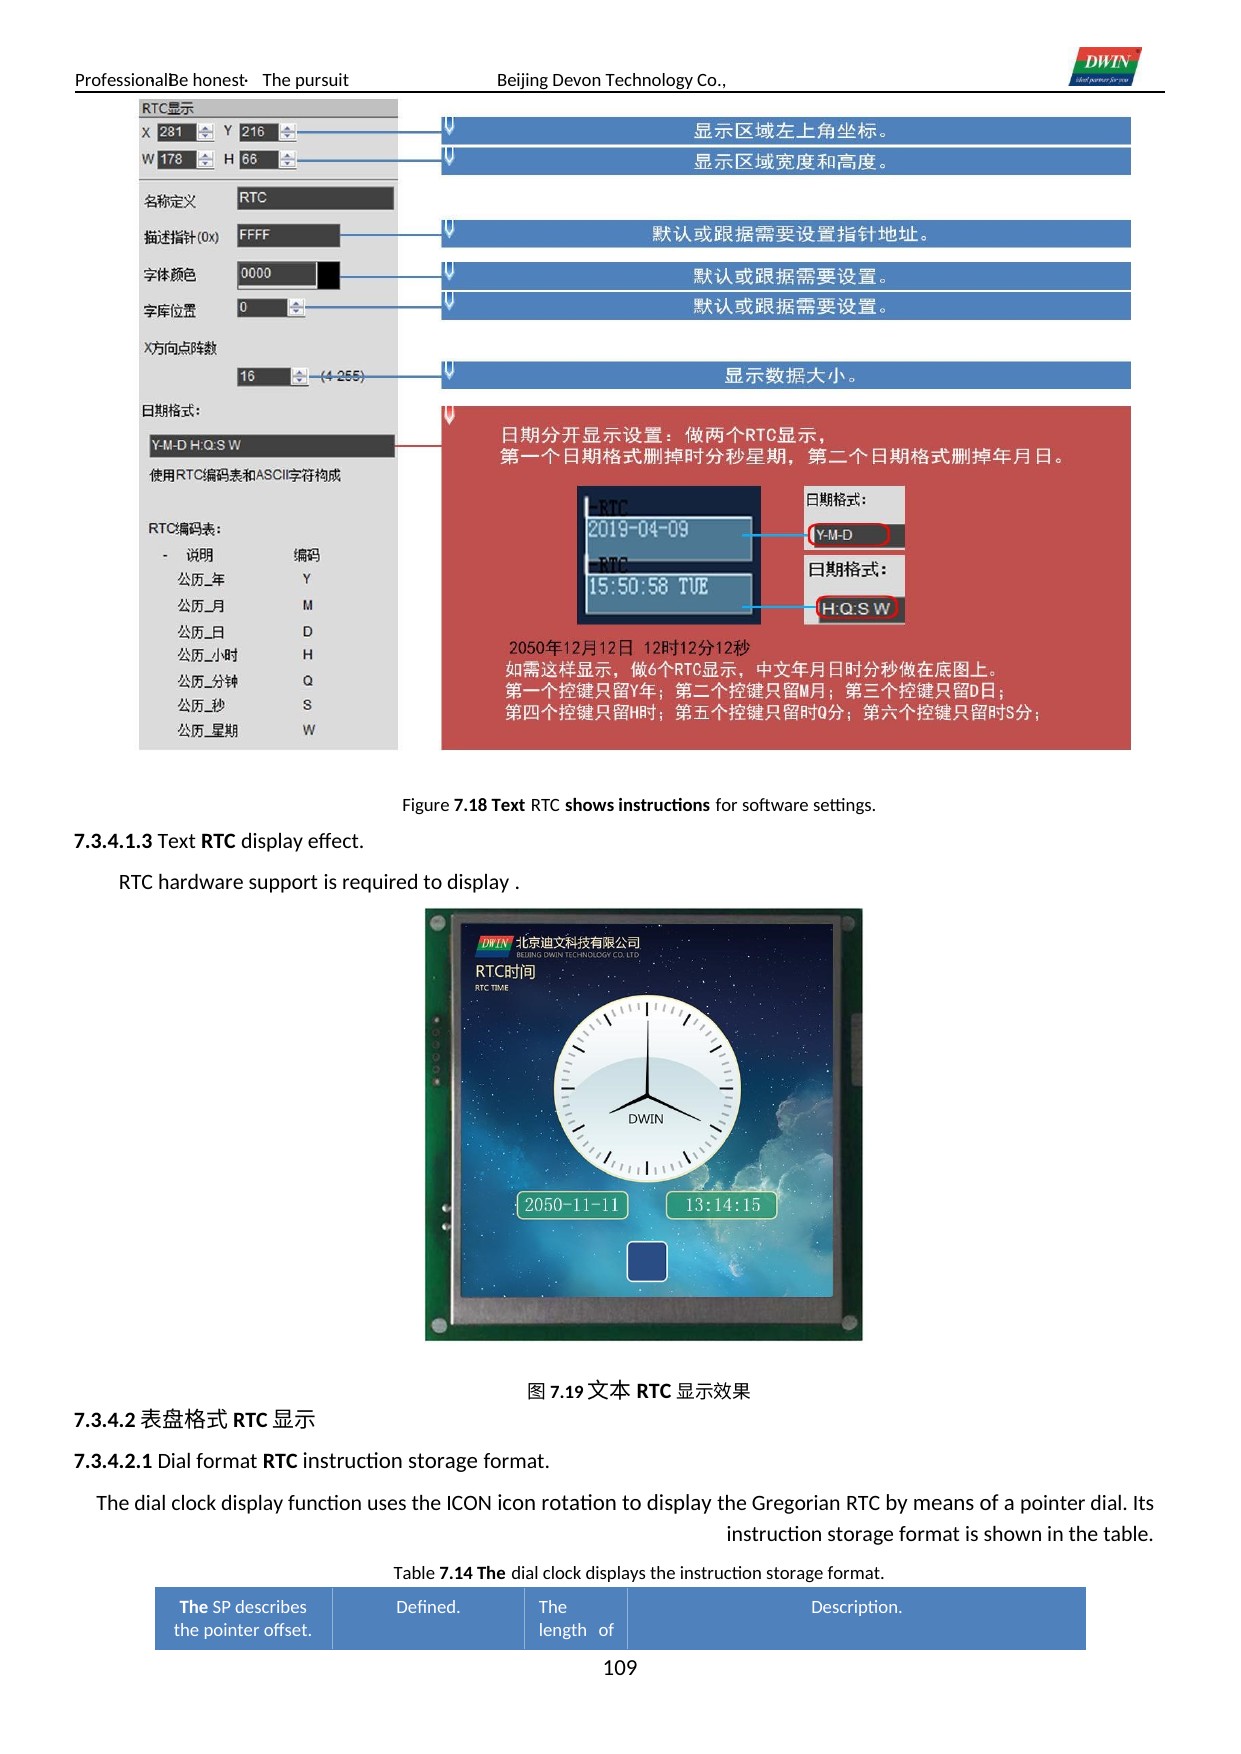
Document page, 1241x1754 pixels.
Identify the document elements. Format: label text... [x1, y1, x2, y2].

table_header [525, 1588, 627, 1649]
picture [128, 95, 1140, 759]
text Table 7.14 The dial clock displays the instruction storage format. [107, 1561, 1171, 1584]
text 7.3.4.2.1 Dial format RTC instruction storage format. [73, 1447, 1190, 1475]
picture [1068, 47, 1142, 86]
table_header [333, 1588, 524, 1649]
text RTC hardware support is required to display . [119, 868, 1190, 895]
text 图 7.19 文本 RTC 显示效果 [107, 1377, 1171, 1403]
text Figure 7.18 Text RTC shows instructions for software settings. [107, 793, 1171, 816]
text 7.3.4.2 表盘格式 RTC 显示 [73, 1406, 1190, 1433]
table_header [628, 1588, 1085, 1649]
text The dial clock display function uses the ICON icon rotation to display the Gregorian RTC by means of a pointer dial. Its instruction storage format is shown in the table. [75, 1488, 1154, 1547]
text 7.3.4.1.3 Text RTC display effect. [73, 828, 1190, 854]
picture [413, 897, 874, 1351]
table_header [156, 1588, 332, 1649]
